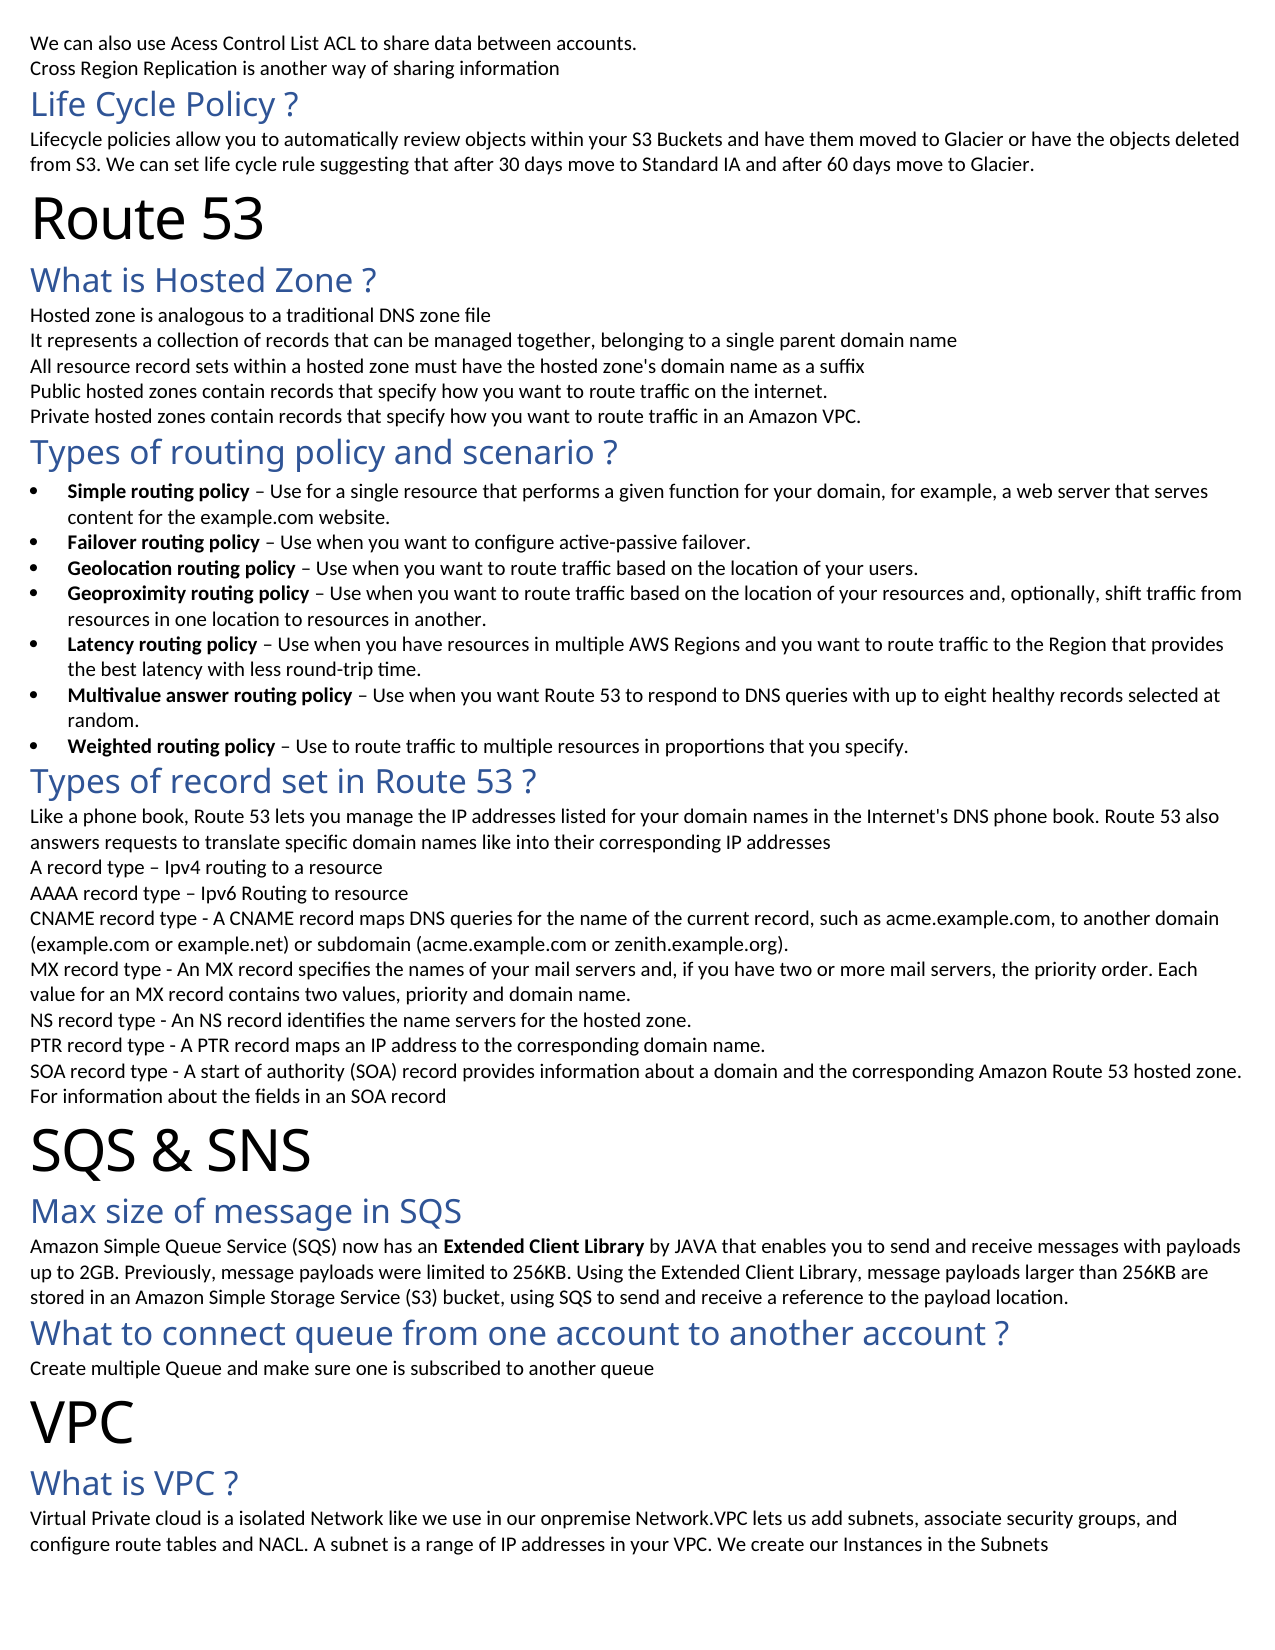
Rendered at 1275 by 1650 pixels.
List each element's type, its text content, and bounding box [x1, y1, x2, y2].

text SOA record type - A start of authority (SOA) record provides information about a domain and the corresponding Amazon Route 53 hosted zone. For information about the fields in an SOA record [30, 1058, 1245, 1109]
list Geolocation routing policy – Use when you want to route traffic based on the location of your users. [30, 555, 1245, 580]
subtitle Types of routing policy and scenario ? [30, 429, 1245, 474]
subtitle Max size of message in SQS [30, 1188, 1245, 1233]
text MX record type - An MX record specifies the names of your mail servers and, if you have two or more mail servers, the priority order. Each value for an MX record contains two values, priority and domain name. [30, 956, 1245, 1007]
list Multivalue answer routing policy – Use when you want Route 53 to respond to DNS queries with up to eight healthy records selected at random. [30, 682, 1245, 733]
text It represents a collection of records that can be managed together, belonging to a single parent domain name [30, 327, 1245, 353]
text Amazon Simple Queue Service (SQS) now has an Extended Client Library by JAVA that enables you to send and receive messages with payloads up to 2GB. Previously, message payloads were limited to 256KB. Using the Extended Client Library, message payloads larger than 256KB are stored in an Amazon Simple Storage Service (S3) bucket, using SQS to send and receive a reference to the payload location. [30, 1233, 1245, 1310]
text A record type – Ipv4 routing to a resource [30, 854, 1245, 880]
subtitle Life Cycle Policy ? [30, 81, 1245, 126]
text Virtual Private cloud is a isolated Network like we use in our onpremise Network.VPC lets us add subnets, associate security groups, and configure route tables and NACL. A subnet is a range of IP addresses in your VPC. We create our Instances in the Subnets [30, 1506, 1245, 1556]
list Weighted routing policy – Use to route traffic to multiple resources in proportions that you specify. [30, 733, 1245, 758]
text Like a phone book, Route 53 lets you manage the IP addresses listed for your domain names in the Internet's DNS phone book. Route 53 also answers requests to translate specific domain names like into their corresponding IP addresses [30, 804, 1245, 854]
text AAAA record type – Ipv6 Routing to resource [30, 880, 1245, 905]
list Latency routing policy – Use when you have resources in multiple AWS Regions and you want to route traffic to the Region that provides the best latency with less round-trip time. [30, 631, 1245, 682]
text Private hosted zones contain records that specify how you want to route traffic in an Amazon VPC. [30, 404, 1245, 429]
title Route 53 [30, 177, 1245, 257]
text NS record type - An NS record identifies the name servers for the hosted zone. [30, 1007, 1245, 1032]
text We can also use Acess Control List ACL to share data between accounts. [30, 30, 1245, 55]
text CNAME record type - A CNAME record maps DNS queries for the name of the current record, such as acme.example.com, to another domain (example.com or example.net) or subdomain (acme.example.com or zenith.example.org). [30, 905, 1245, 956]
subtitle What to connect queue from one account to another account ? [30, 1310, 1245, 1355]
subtitle What is VPC ? [30, 1460, 1245, 1506]
list Failover routing policy – Use when you want to configure active-passive failover. [30, 529, 1245, 555]
subtitle What is Hosted Zone ? [30, 257, 1245, 302]
title VPC [30, 1381, 1245, 1460]
text All resource record sets within a hosted zone must have the hosted zone's domain name as a suffix [30, 353, 1245, 378]
text Public hosted zones contain records that specify how you want to route traffic on the internet. [30, 378, 1245, 404]
text PTR record type - A PTR record maps an IP address to the corresponding domain name. [30, 1032, 1245, 1058]
list Geoproximity routing policy – Use when you want to route traffic based on the location of your resources and, optionally, shift traffic from resources in one location to resources in another. [30, 580, 1245, 631]
text Lifecycle policies allow you to automatically review objects within your S3 Buckets and have them moved to Glacier or have the objects deleted from S3. We can set life cycle rule suggesting that after 30 days move to Standard IA and after 60 days move to Glacier. [30, 126, 1245, 177]
title SQS & SNS [30, 1109, 1245, 1188]
text Cross Region Replication is another way of sharing information [30, 55, 1245, 81]
subtitle Types of record set in Route 53 ? [30, 758, 1245, 804]
text Hosted zone is analogous to a traditional DNS zone file [30, 302, 1245, 327]
text Create multiple Queue and make sure one is subscribed to another queue [30, 1355, 1245, 1381]
list Simple routing policy – Use for a single resource that performs a given function for your domain, for example, a web server that serves content for the example.com website. [30, 479, 1245, 529]
